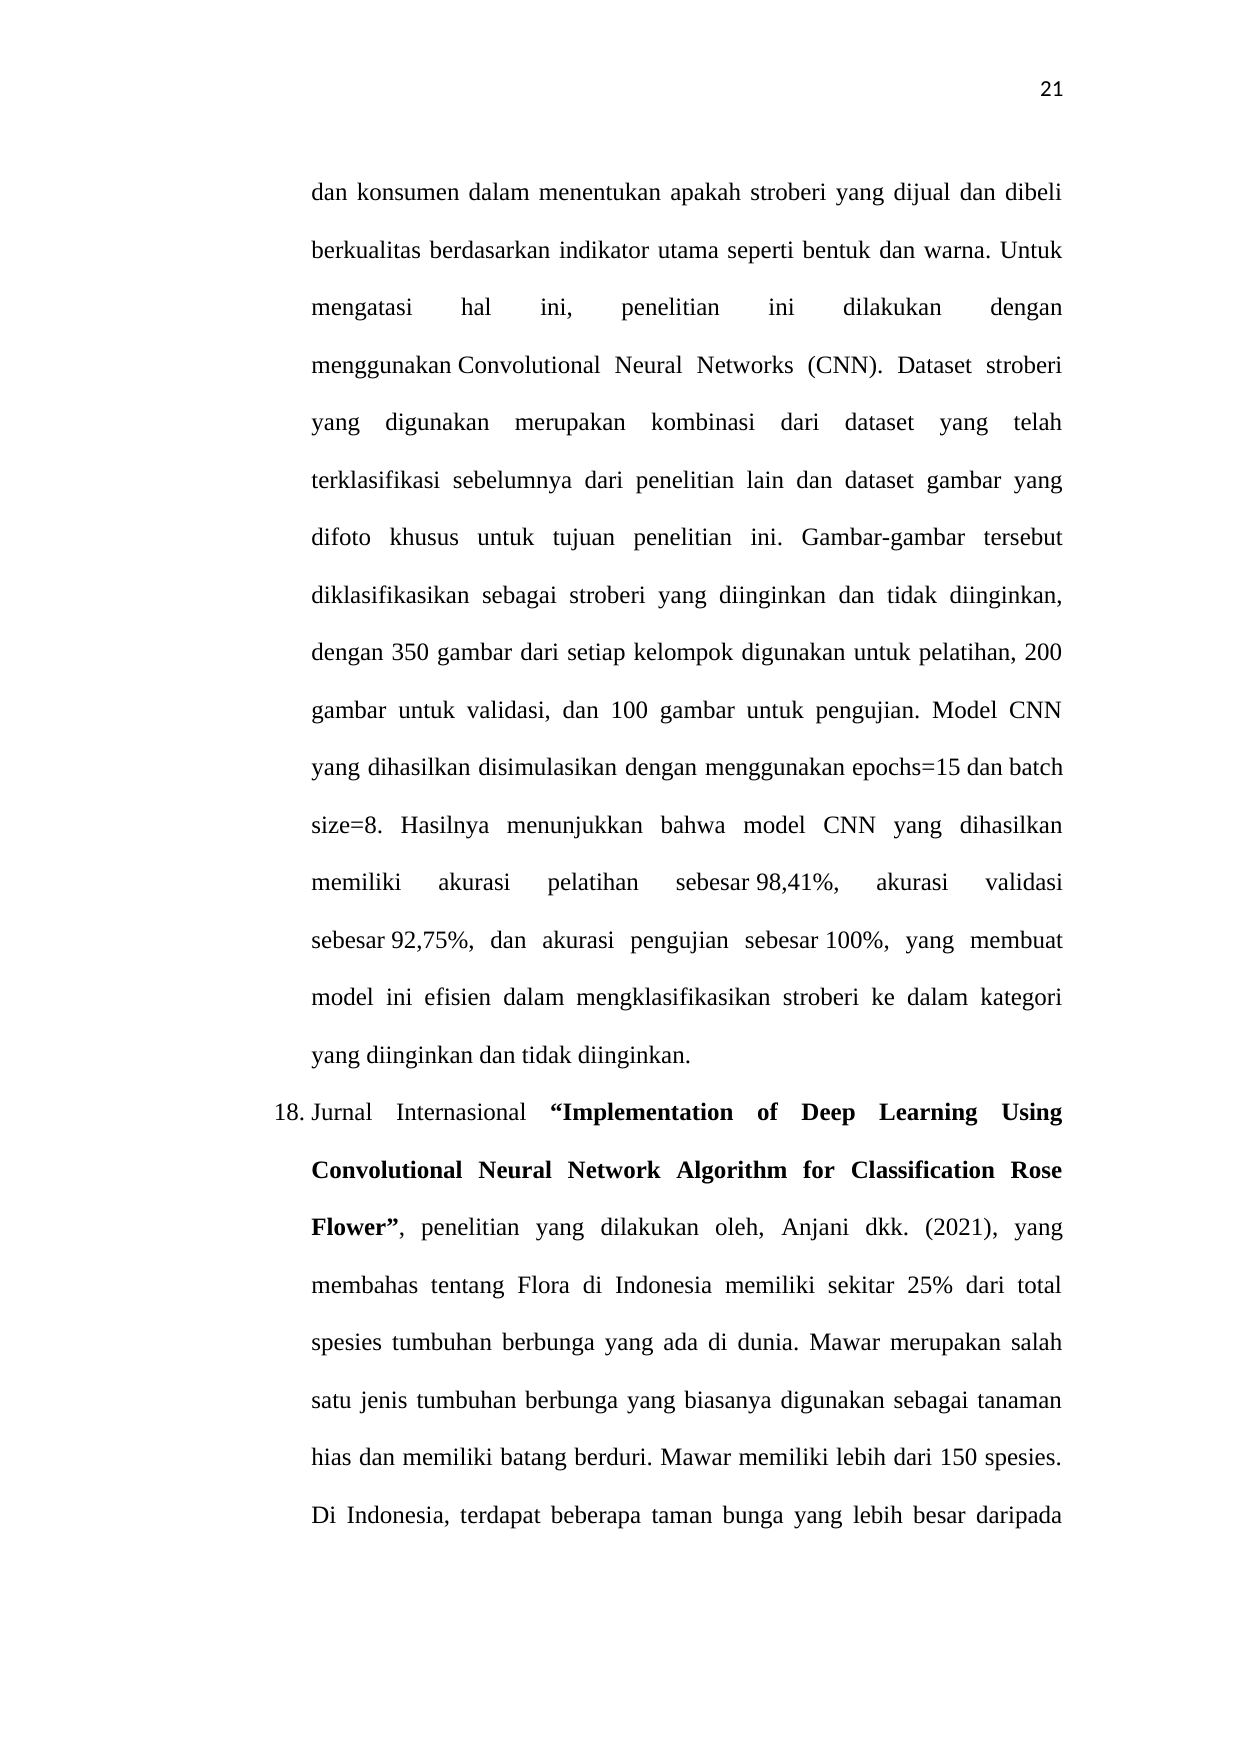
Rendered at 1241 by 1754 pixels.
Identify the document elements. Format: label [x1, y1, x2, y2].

list [274, 177, 1063, 1068]
list [274, 1097, 1063, 1528]
